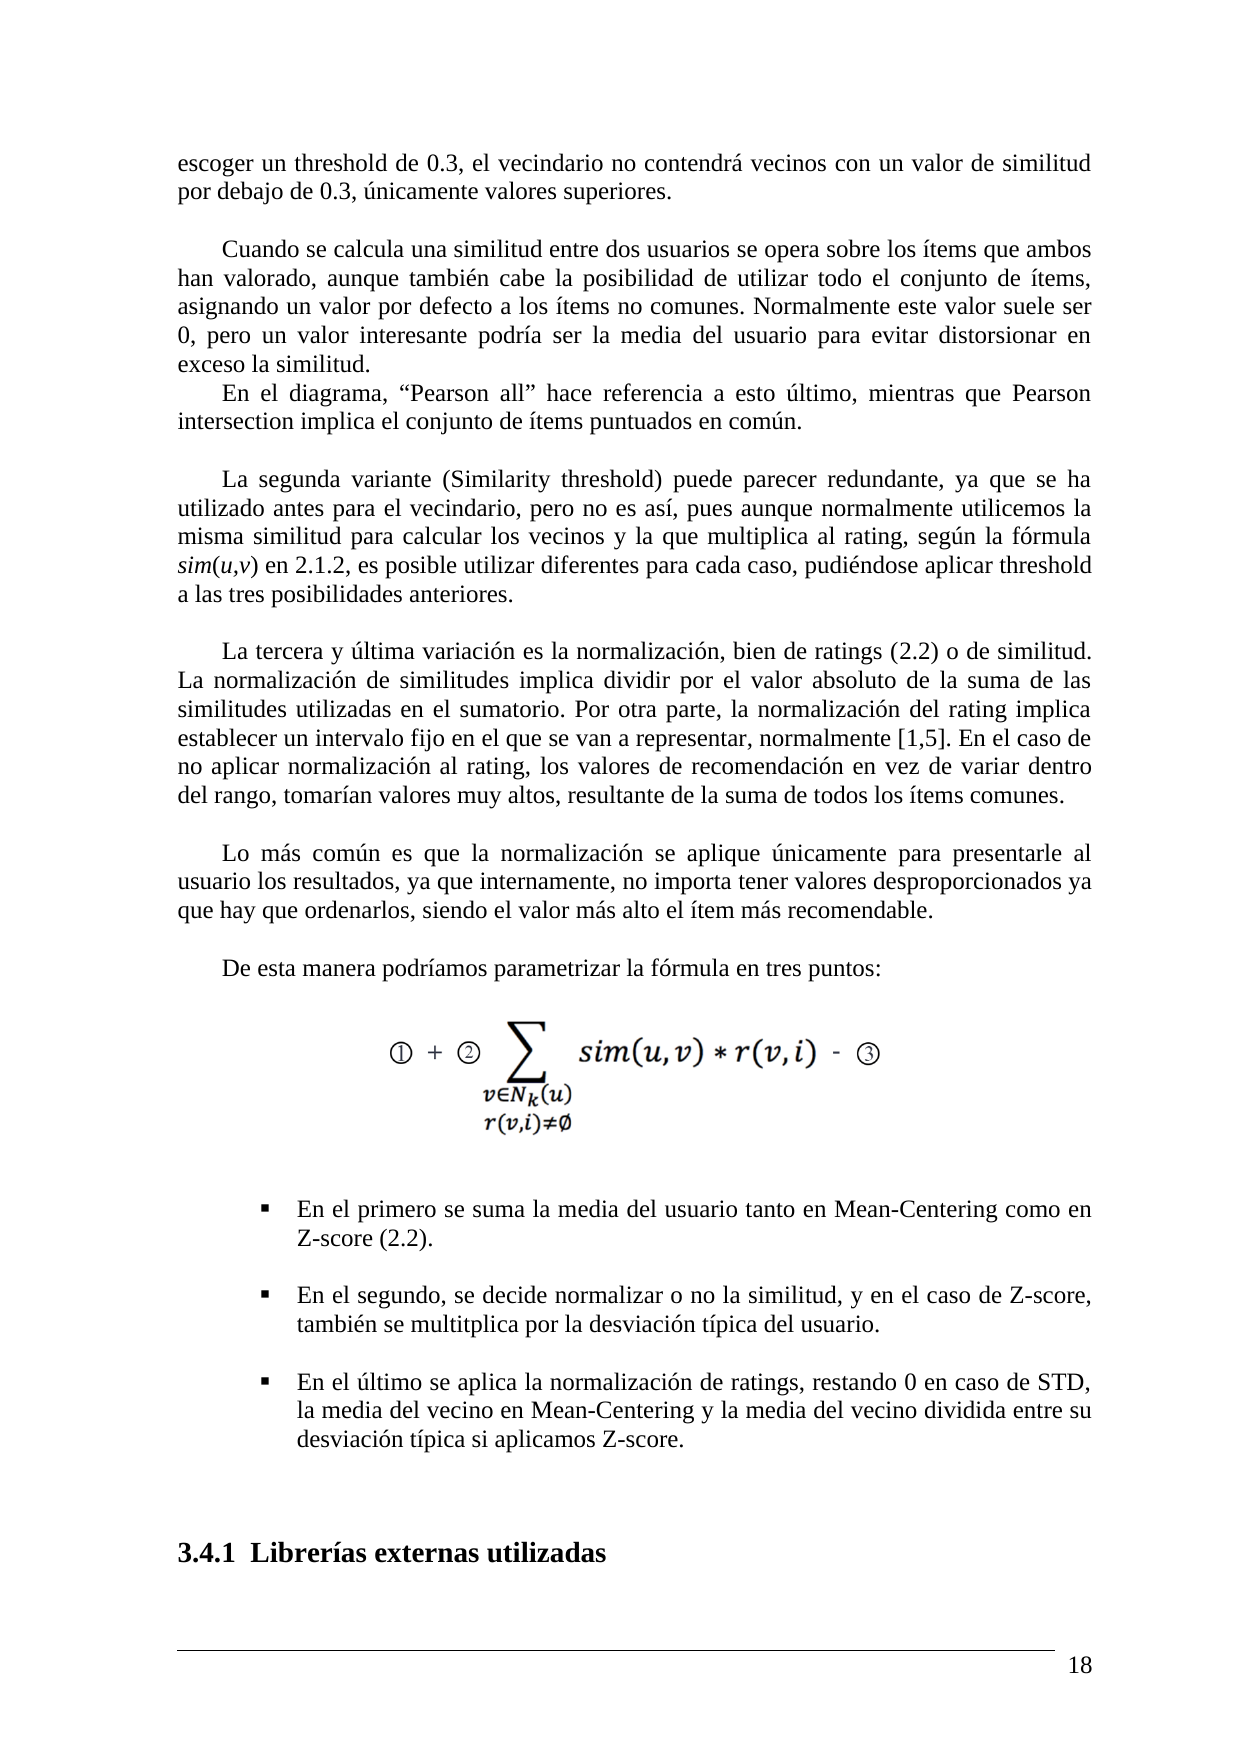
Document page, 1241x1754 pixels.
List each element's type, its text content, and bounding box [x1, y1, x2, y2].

text De esta manera podríamos parametrizar la fórmula en tres puntos: [177, 953, 1092, 981]
text Cuando se calcula una similitud entre dos usuarios se opera sobre los ítems que ambos han valorado, aunque también cabe la posibilidad de utilizar todo el conjunto de ítems, asignando un valor por defecto a los ítems no comunes. Normalmente este valor suele ser 0, pero un valor interesante podría ser la media del usuario para evitar distorsionar en exceso la similitud. [177, 234, 1092, 378]
list En el último se aplica la normalización de ratings, restando 0 en caso de STD, la media del vecino en Mean-Centering y la media del vecino dividida entre su desviación típica si aplicamos Z-score. [259, 1367, 1092, 1453]
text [177, 148, 1092, 205]
text Lo más común es que la normalización se aplique únicamente para presentarle al usuario los resultados, ya que internamente, no importa tener valores desproporcionados ya que hay que ordenarlos, siendo el valor más alto el ítem más recomendable. [177, 838, 1092, 924]
list En el primero se suma la media del usuario tanto en Mean-Centering como en Z-score (2.2). [259, 1194, 1092, 1252]
text En el diagrama, “Pearson all” hace referencia a esto último, mientras que Pearson intersection implica el conjunto de ítems puntuados en común. [177, 378, 1092, 435]
text La segunda variante (Similarity threshold) puede parecer redundante, ya que se ha utilizado antes para el vecindario, pero no es así, pues aunque normalmente utilicemos la misma similitud para calcular los vecinos y la que multiplica al rating, según la fórmula sim(u,v) en 2.1.2, es posible utilizar diferentes para cada caso, pudiéndose aplicar threshold a las tres posibilidades anteriores. [177, 464, 1092, 608]
picture [381, 1010, 889, 1137]
subtitle Librerías externas utilizadas [177, 1535, 1092, 1569]
text La tercera y última variación es la normalización, bien de ratings (2.2) o de similitud. La normalización de similitudes implica dividir por el valor absoluto de la suma de las similitudes utilizadas en el sumatorio. Por otra parte, la normalización del rating implica establecer un intervalo fijo en el que se van a representar, normalmente [1,5]. En el caso de no aplicar normalización al rating, los valores de recomendación en vez de variar dentro del rango, tomarían valores muy altos, resultante de la suma de todos los ítems comunes. [177, 636, 1092, 809]
list En el segundo, se decide normalizar o no la similitud, y en el caso de Z-score, también se multitplica por la desviación típica del usuario. [259, 1280, 1092, 1338]
